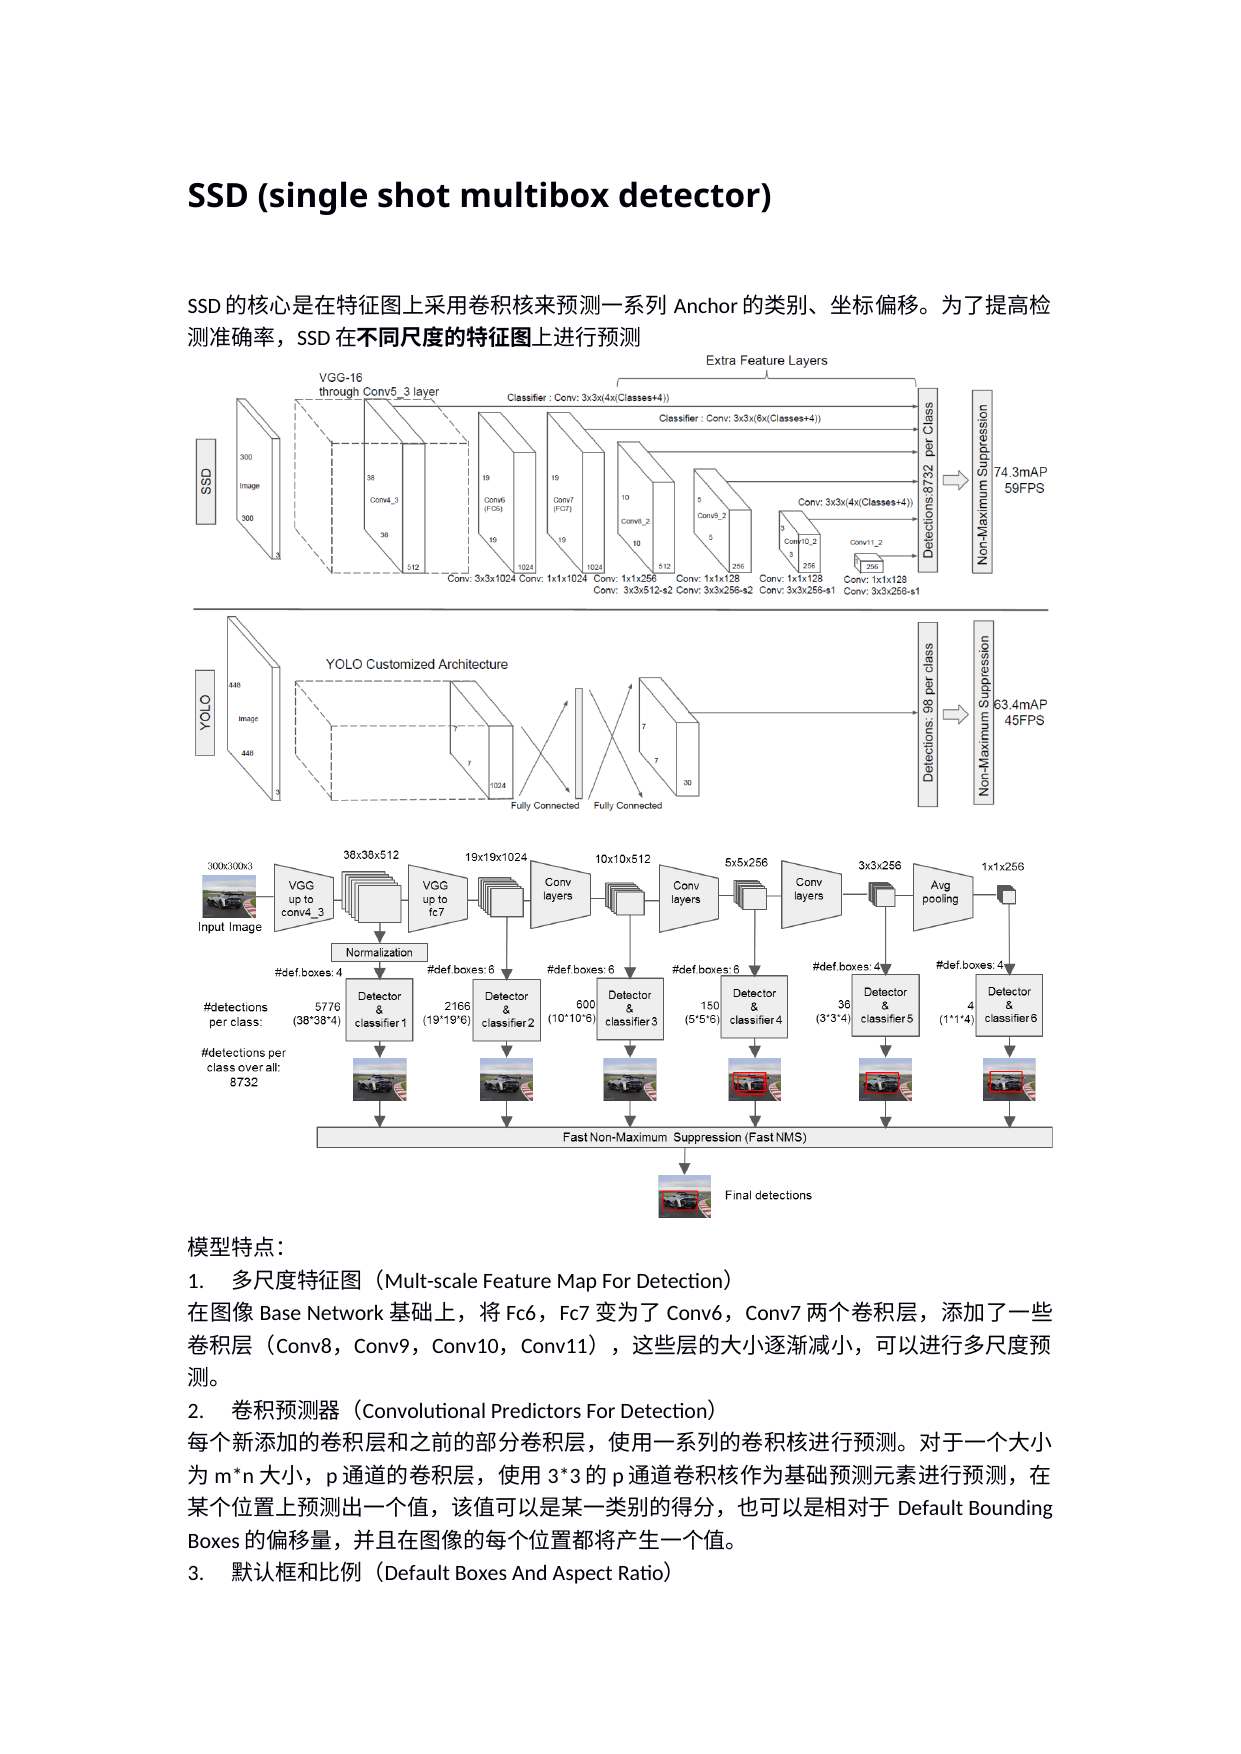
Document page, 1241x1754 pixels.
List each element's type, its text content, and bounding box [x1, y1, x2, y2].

text 每个新添加的卷积层和之前的部分卷积层，使用一系列的卷积核进行预测。对于一个大小为m*n大小，p通道的卷积层，使用3*3的p通道卷积核作为基础预测元素进行预测，在某个位置上预测出一个值，该值可以是某一类别的得分，也可以是相对于Default Bounding Boxes的偏移量，并且在图像的每个位置都将产生一个值。 [187, 1425, 1053, 1555]
subtitle SSD (single shot multibox detector) [187, 162, 1053, 227]
picture [187, 352, 1053, 813]
text 模型特点： [187, 1230, 1053, 1262]
text 在图像Base Network基础上，将Fc6，Fc7变为了Conv6，Conv7两个卷积层，添加了一些卷积层（Conv8，Conv9，Conv10，Conv11），这些层的大小逐渐减小，可以进行多尺度预测。 [187, 1295, 1053, 1392]
list 多尺度特征图（Mult-scale Feature Map For Detection） [187, 1262, 1053, 1295]
list 卷积预测器（Convolutional Predictors For Detection） [187, 1392, 1053, 1425]
picture [187, 839, 1053, 1218]
text SSD的核心是在特征图上采用卷积核来预测一系列Anchor的类别、坐标偏移。为了提高检测准确率，SSD在不同尺度的特征图上进行预测 [187, 287, 1053, 352]
list 默认框和比例（Default Boxes And Aspect Ratio） [187, 1555, 1053, 1587]
